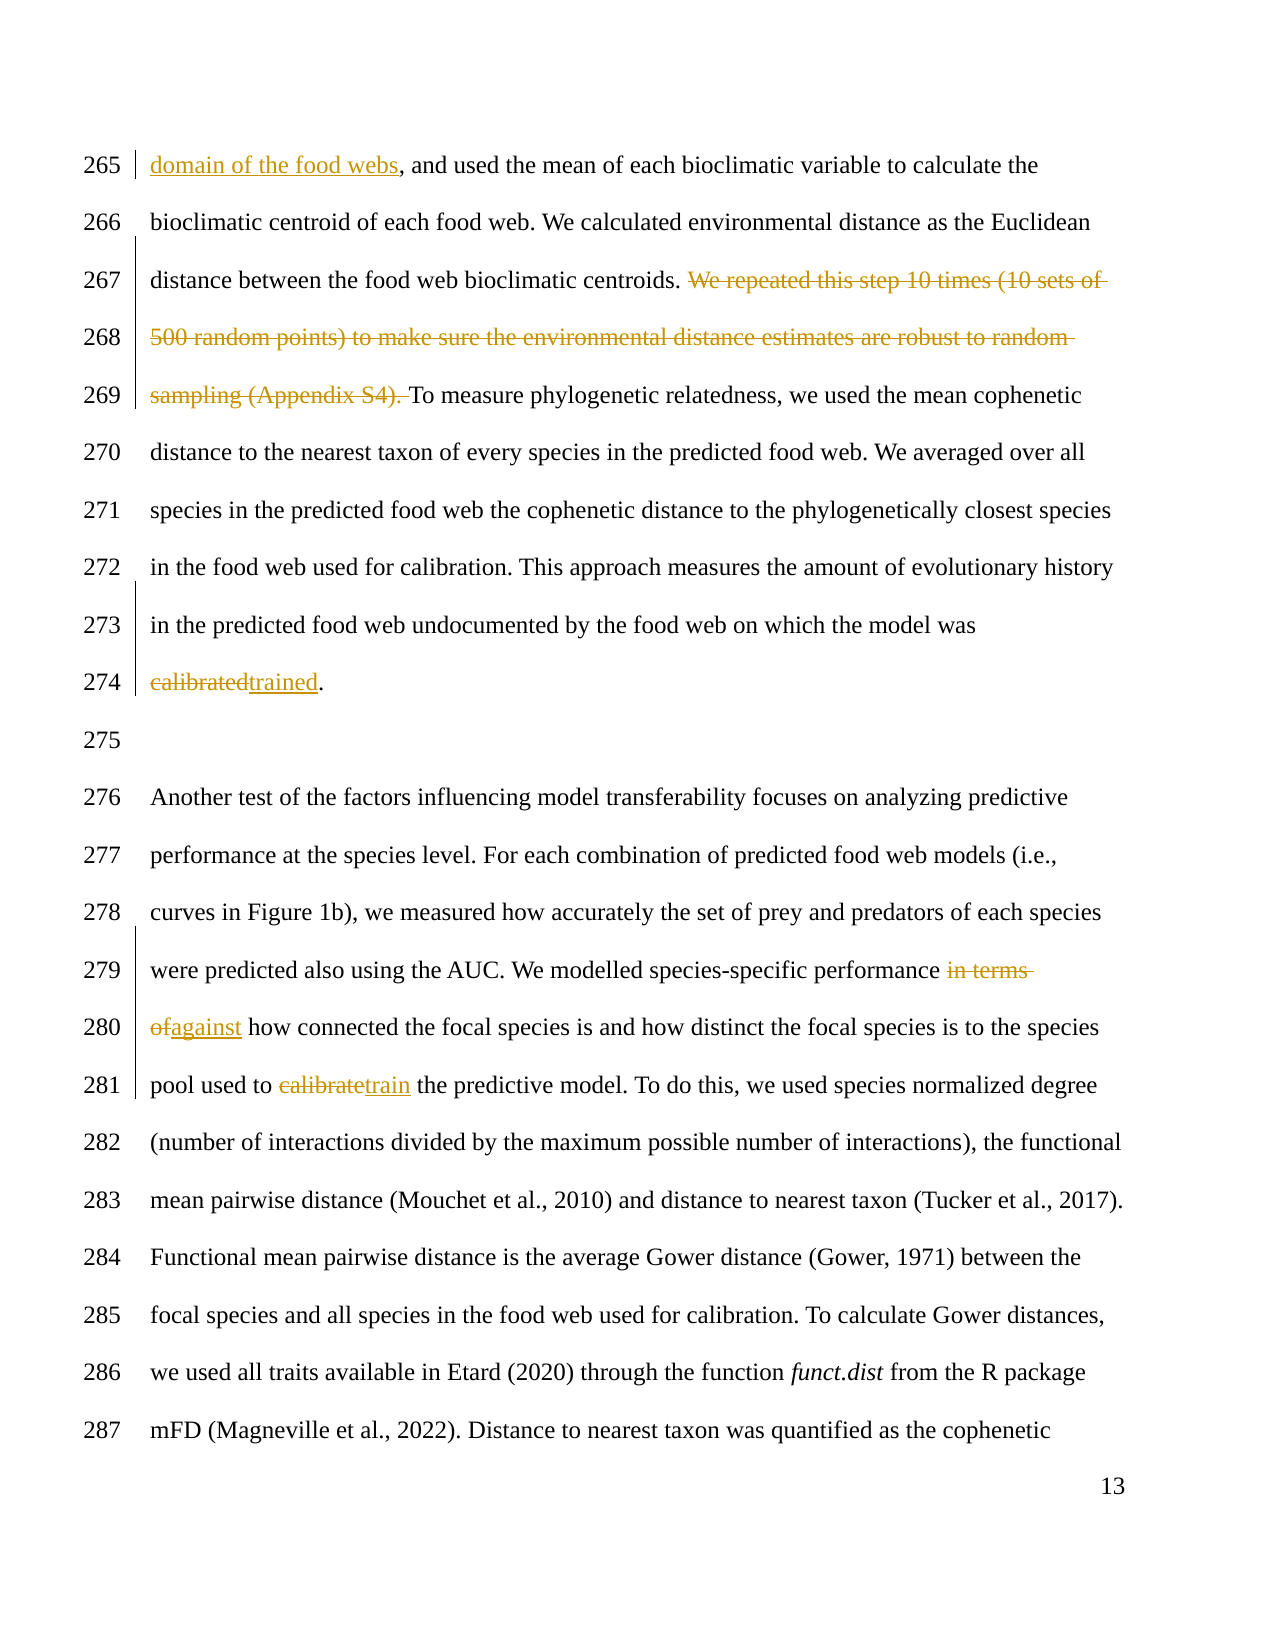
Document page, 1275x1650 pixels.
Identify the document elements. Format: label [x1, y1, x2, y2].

text [150, 150, 1125, 696]
text [150, 782, 1125, 1444]
